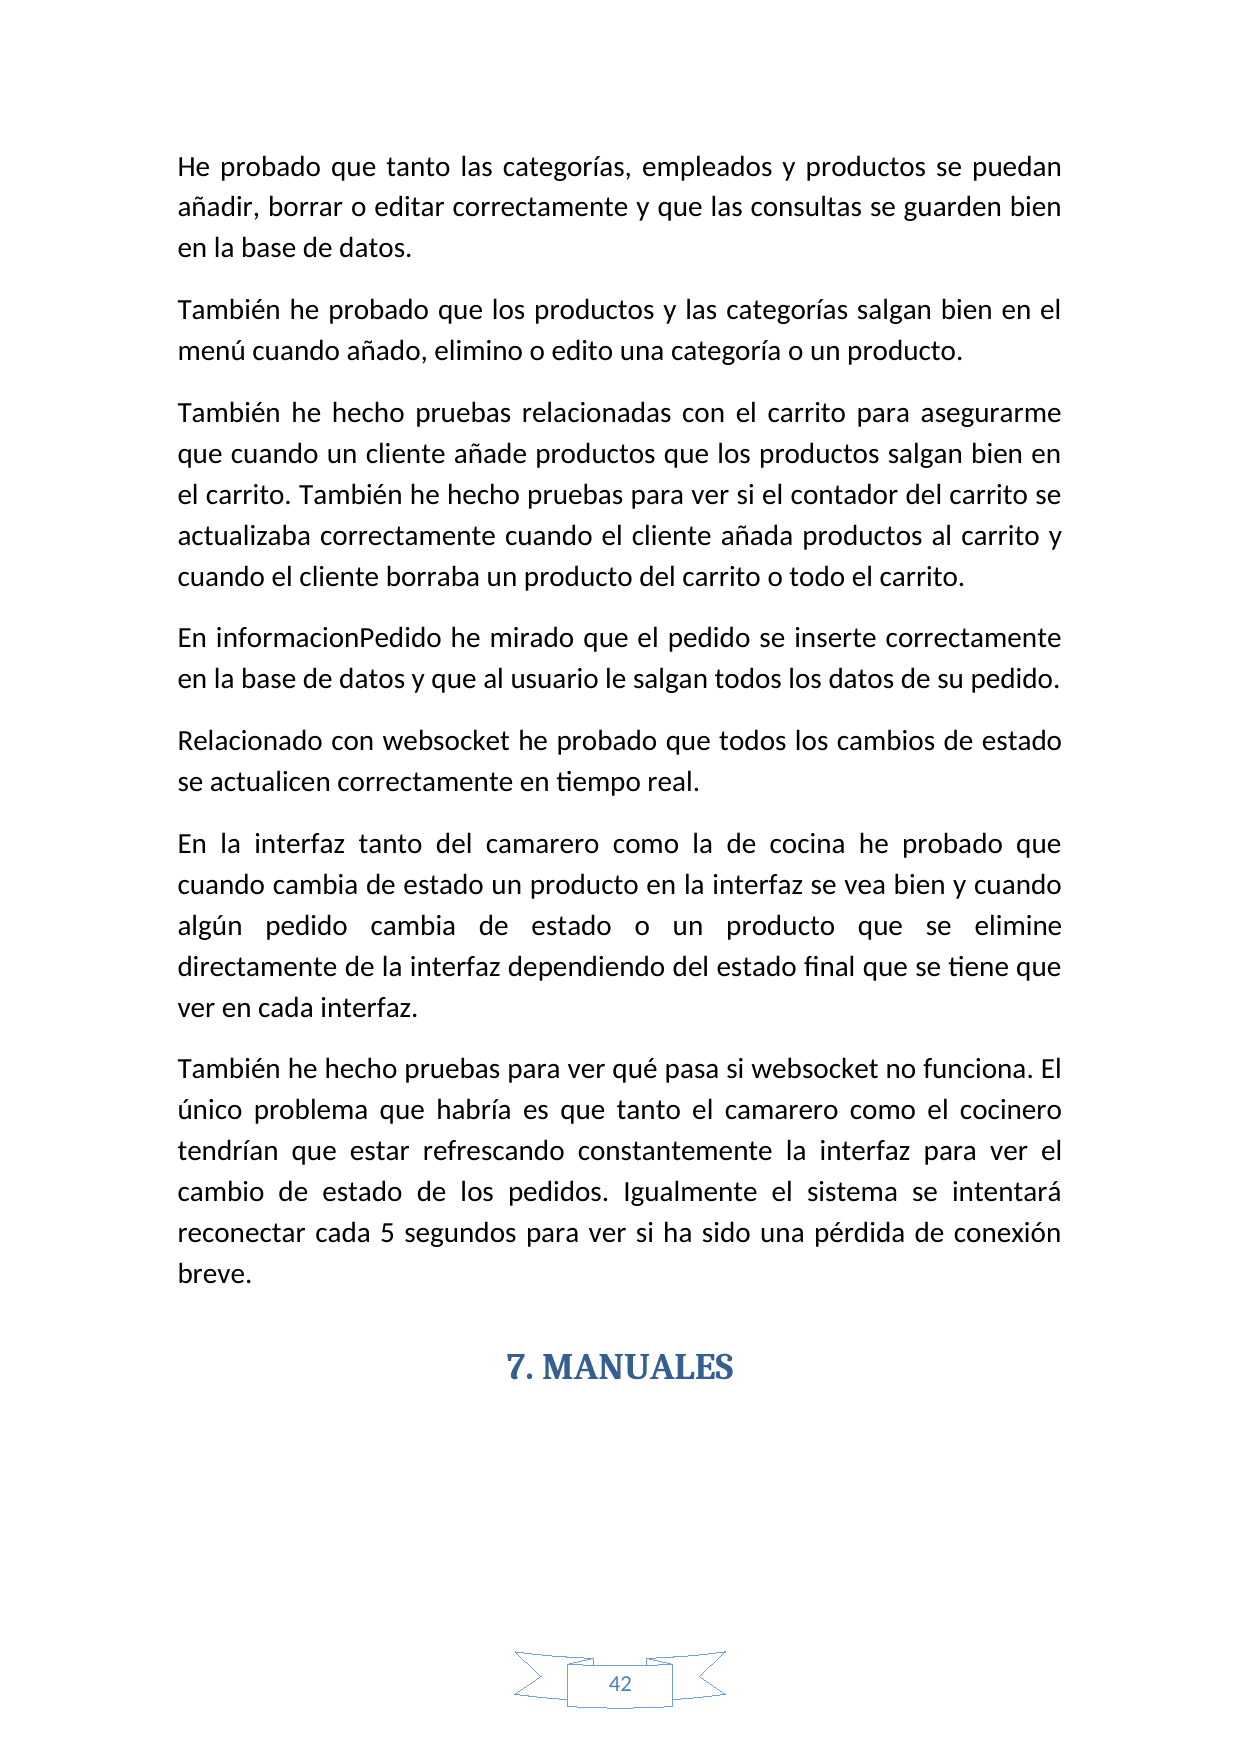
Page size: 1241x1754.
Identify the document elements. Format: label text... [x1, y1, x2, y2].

text También he hecho pruebas relacionadas con el carrito para asegurarme que cuando un cliente añade productos que los productos salgan bien en el carrito. También he hecho pruebas para ver si el contador del carrito se actualizaba correctamente cuando el cliente añada productos al carrito y cuando el cliente borraba un producto del carrito o todo el carrito. [177, 394, 1063, 593]
text He probado que tanto las categorías, empleados y productos se puedan añadir, borrar o editar correctamente y que las consultas se guarden bien en la base de datos. [177, 148, 1063, 265]
text En informacionPedido he mirado que el pedido se inserte correctamente en la base de datos y que al usuario le salgan todos los datos de su pedido. [177, 619, 1063, 696]
text También he hecho pruebas para ver qué pasa si websocket no funciona. El único problema que habría es que tanto el camarero como el cocinero tendrían que estar refrescando constantemente la interfaz para ver el cambio de estado de los pedidos. Igualmente el sistema se intentará reconectar cada 5 segundos para ver si ha sido una pérdida de conexión breve. [177, 1050, 1063, 1291]
text Relacionado con websocket he probado que todos los cambios de estado se actualicen correctamente en tiempo real. [177, 722, 1063, 799]
text En la interfaz tanto del camarero como la de cocina he probado que cuando cambia de estado un producto en la interfaz se vea bien y cuando algún pedido cambia de estado o un producto que se elimine directamente de la interfaz dependiendo del estado final que se tiene que ver en cada interfaz. [177, 825, 1063, 1024]
text También he probado que los productos y las categorías salgan bien en el menú cuando añado, elimino o edito una categoría o un producto. [177, 291, 1063, 368]
subtitle 7. MANUALES [177, 1346, 1063, 1389]
